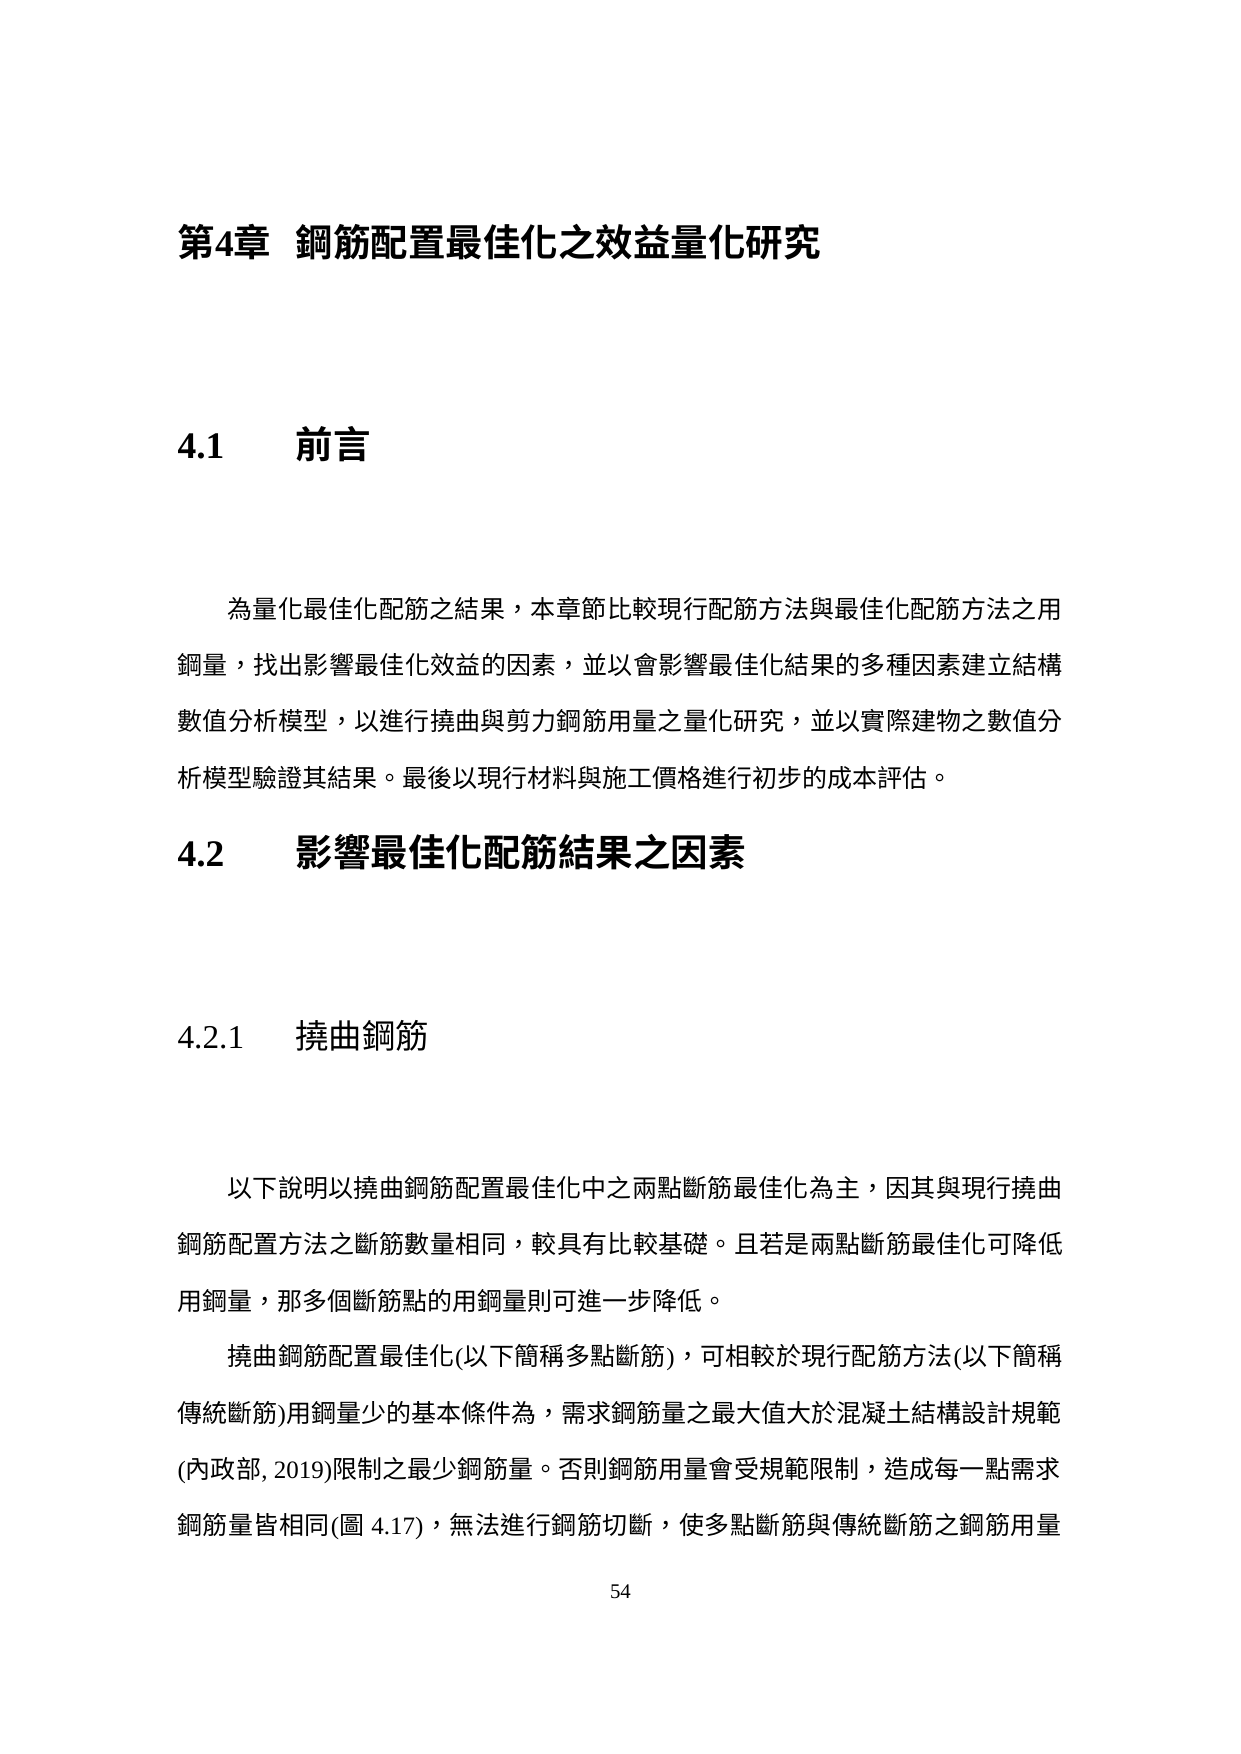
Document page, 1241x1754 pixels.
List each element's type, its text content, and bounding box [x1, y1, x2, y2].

text 為量化最佳化配筋之結果，本章節比較現行配筋方法與最佳化配筋方法之用鋼量，找出影響最佳化效益的因素，並以會影響最佳化結果的多種因素建立結構數值分析模型，以進行撓曲與剪力鋼筋用量之量化研究，並以實際建物之數值分析模型驗證其結果。最後以現行材料與施工價格進行初步的成本評估。 [177, 589, 1063, 795]
text 以下說明以撓曲鋼筋配置最佳化中之兩點斷筋最佳化為主，因其與現行撓曲鋼筋配置方法之斷筋數量相同，較具有比較基礎。且若是兩點斷筋最佳化可降低用鋼量，那多個斷筋點的用鋼量則可進一步降低。 [177, 1168, 1063, 1318]
subtitle 影響最佳化配筋結果之因素 [177, 813, 1063, 888]
subtitle 撓曲鋼筋 [177, 997, 1063, 1072]
subtitle 鋼筋配置最佳化之效益量化研究 [177, 203, 1063, 278]
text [177, 1336, 1063, 1542]
subtitle 前言 [177, 405, 1063, 480]
